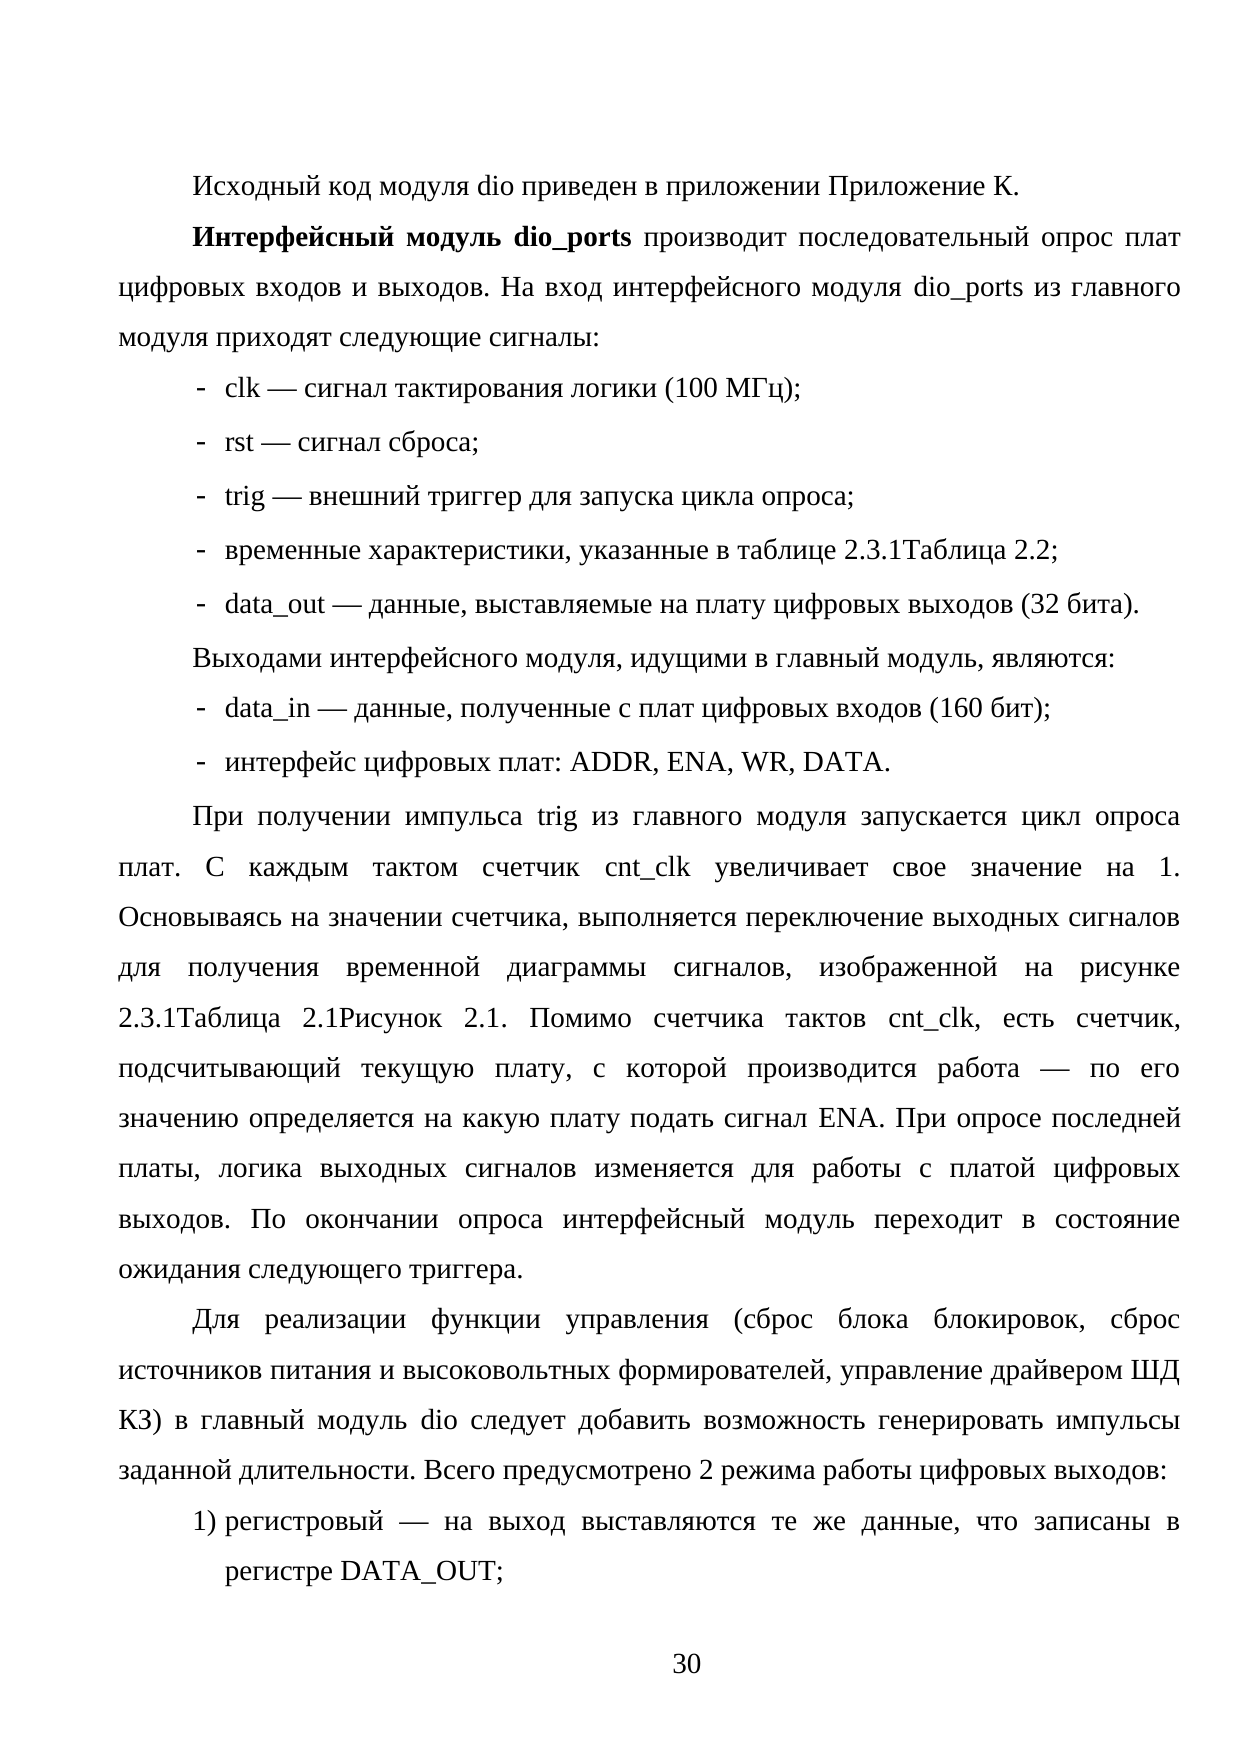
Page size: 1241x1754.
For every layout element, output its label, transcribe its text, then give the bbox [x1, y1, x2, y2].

text rst — сигнал сброса; [192, 424, 1181, 460]
text Выходами интерфейсного модуля, идущими в главный модуль, являются: [118, 640, 1181, 673]
text clk — сигнал тактирования логики (100 МГц); [192, 370, 1181, 406]
text Для реализации функции управления (сброс блока блокировок, сброс источников питания и высоковольтных формирователей, управление драйвером ШД КЗ) в главный модуль dio следует добавить возможность генерировать импульсы заданной длительности. Всего предусмотрено 2 режима работы цифровых выходов: [118, 1302, 1181, 1486]
text data_in — данные, полученные с плат цифровых входов (160 бит); [192, 690, 1181, 726]
text интерфейс цифровых плат: ADDR, ENA, WR, DATA. [192, 744, 1181, 780]
text trig — внешний триггер для запуска цикла опроса; [192, 478, 1181, 514]
text Исходный код модуля dio приведен в приложении К. [118, 168, 1181, 202]
text временные характеристики, указанные в таблице 2.1; [192, 532, 1181, 568]
list регистровый — на выход выставляются те же данные, что записаны в регистре DATA_OUT; [192, 1503, 1181, 1587]
text Интерфейсный модуль dio_ports производит последовательный опрос плат цифровых входов и выходов. На вход интерфейсного модуля dio_ports из главного модуля приходят следующие сигналы: [118, 219, 1181, 353]
text При получении импульса trig из главного модуля запускается цикл опроса плат. С каждым тактом счетчик cnt_clk увеличивает свое значение на 1. Основываясь на значении счетчика, выполняется переключение выходных сигналов для получения временной диаграммы сигналов, изображенной на рисунке 2.3. Помимо счетчика тактов cnt_clk, есть счетчик, подсчитывающий текущую плату, с которой производится работа — по его значению определяется на какую плату подать сигнал ENA. При опросе последней платы, логика выходных сигналов изменяется для работы с платой цифровых выходов. По окончании опроса интерфейсный модуль переходит в состояние ожидания следующего триггера. [118, 798, 1181, 1285]
text data_out — данные, выставляемые на плату цифровых выходов (32 бита). [192, 586, 1181, 622]
